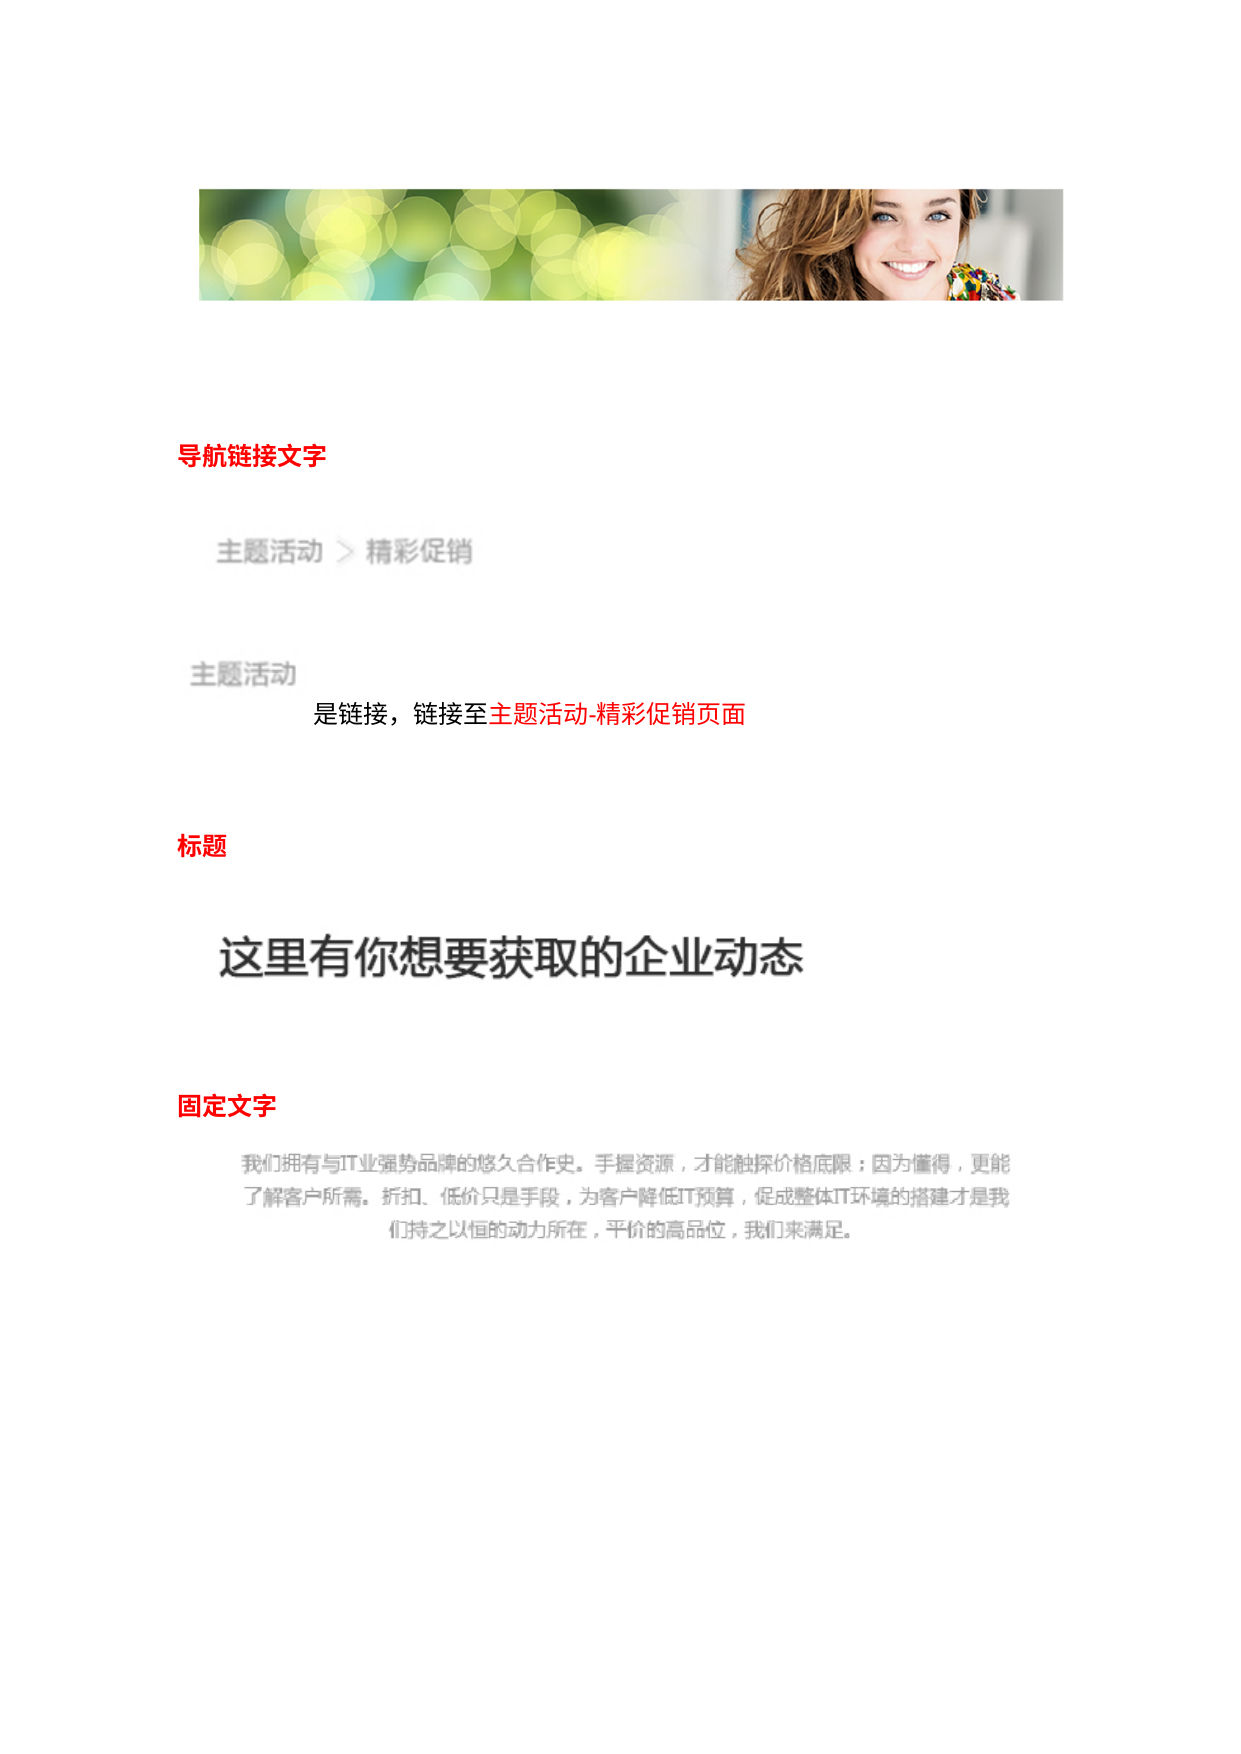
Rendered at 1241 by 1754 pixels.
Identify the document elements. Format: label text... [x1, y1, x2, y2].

text 是链接，链接至主题活动-精彩促销页面 [177, 617, 1063, 747]
picture [177, 633, 307, 724]
text 导航链接文字 [177, 422, 1063, 487]
text 固定文字 [177, 1072, 1063, 1137]
picture [196, 890, 872, 994]
picture [183, 489, 484, 615]
picture [177, 1137, 1063, 1278]
picture [177, 162, 1078, 332]
text 标题 [177, 812, 1063, 877]
